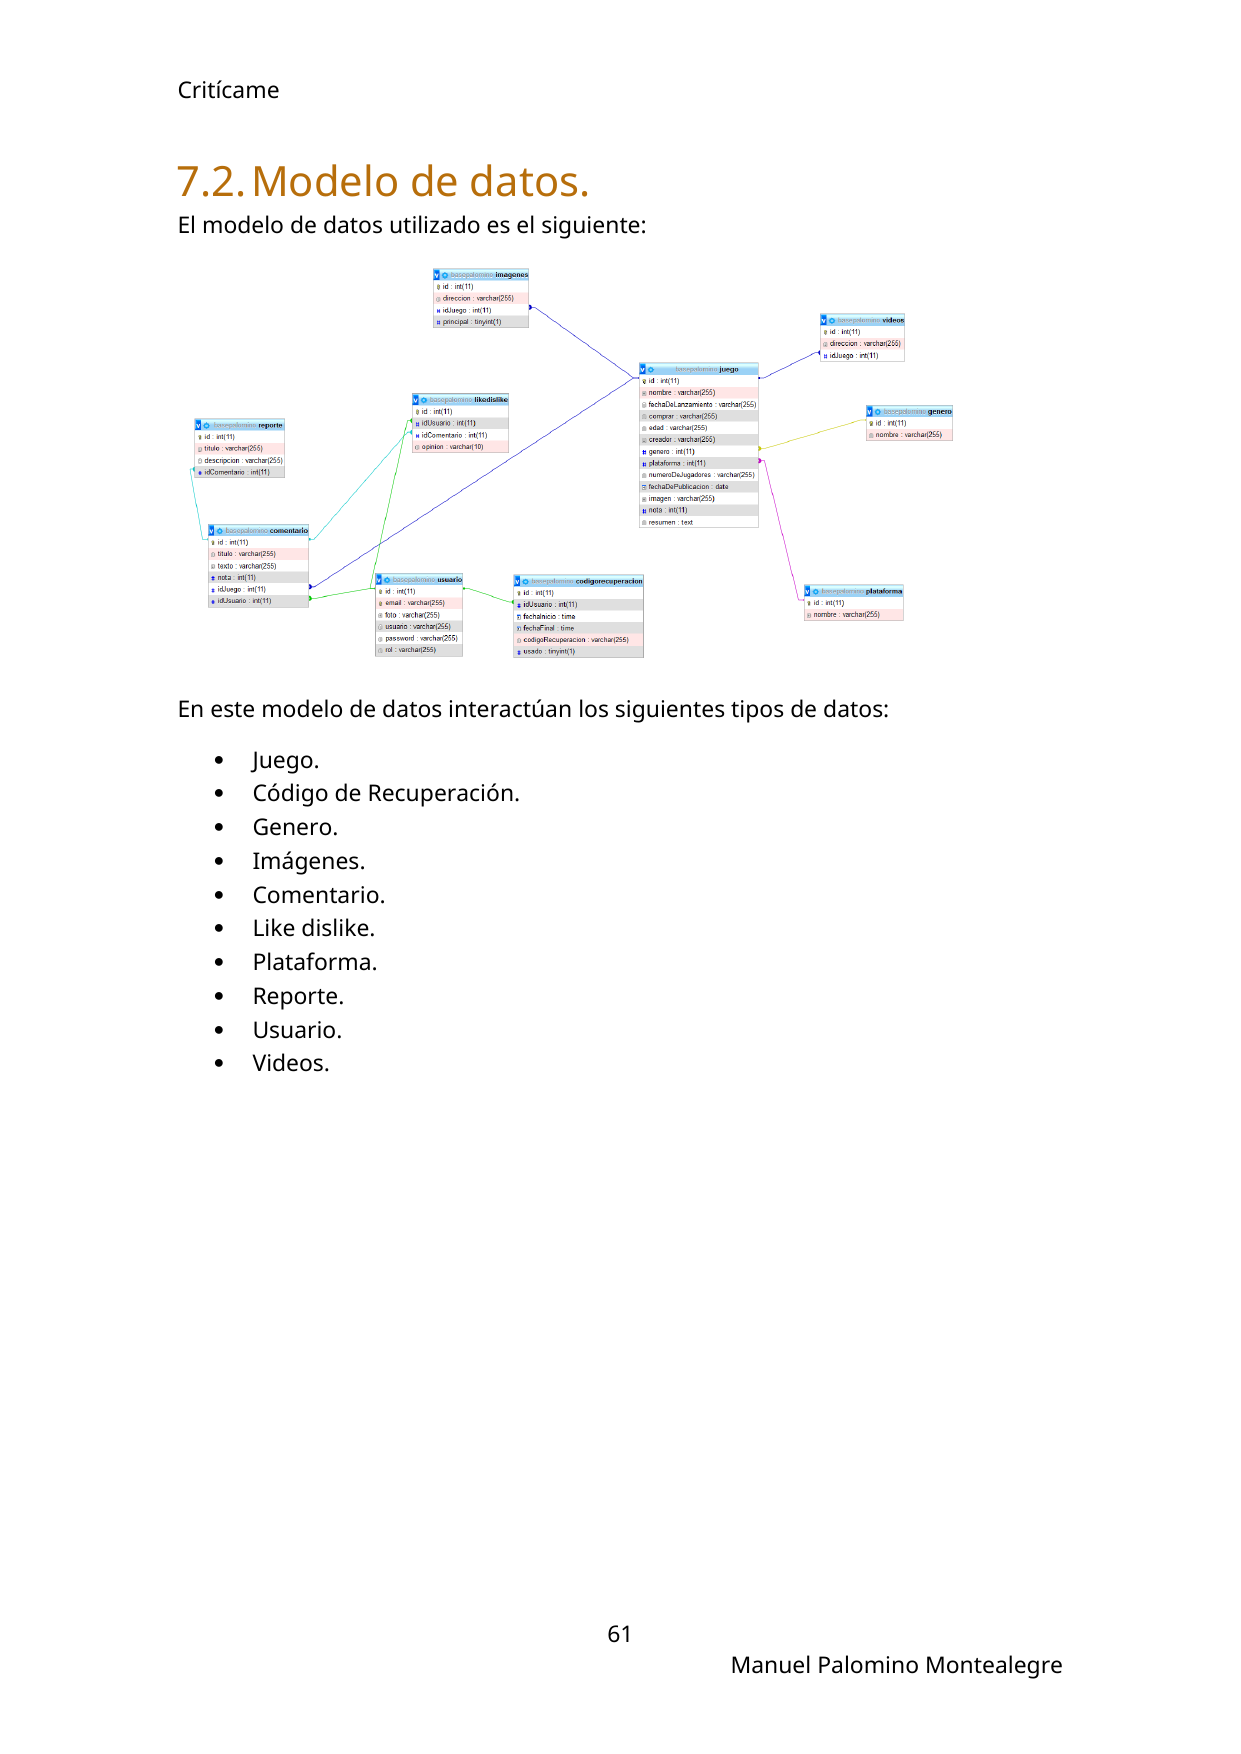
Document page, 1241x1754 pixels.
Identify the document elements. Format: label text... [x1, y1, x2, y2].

list Genero. [215, 811, 1063, 842]
list Comentario. [215, 878, 1063, 910]
text El modelo de datos utilizado es el siguiente: [177, 208, 1063, 240]
subtitle Modelo de datos. [177, 152, 1063, 208]
list Videos. [215, 1047, 1063, 1078]
list Like dislike. [215, 912, 1063, 943]
text En este modelo de datos interactúan los siguientes tipos de datos: [177, 693, 1063, 724]
list Juego. [215, 743, 1063, 775]
list Usuario. [215, 1013, 1063, 1045]
list Imágenes. [215, 845, 1063, 876]
list Código de Recuperación. [215, 777, 1063, 808]
picture [177, 258, 1001, 674]
list Reporte. [215, 980, 1063, 1011]
list Plataforma. [215, 946, 1063, 977]
